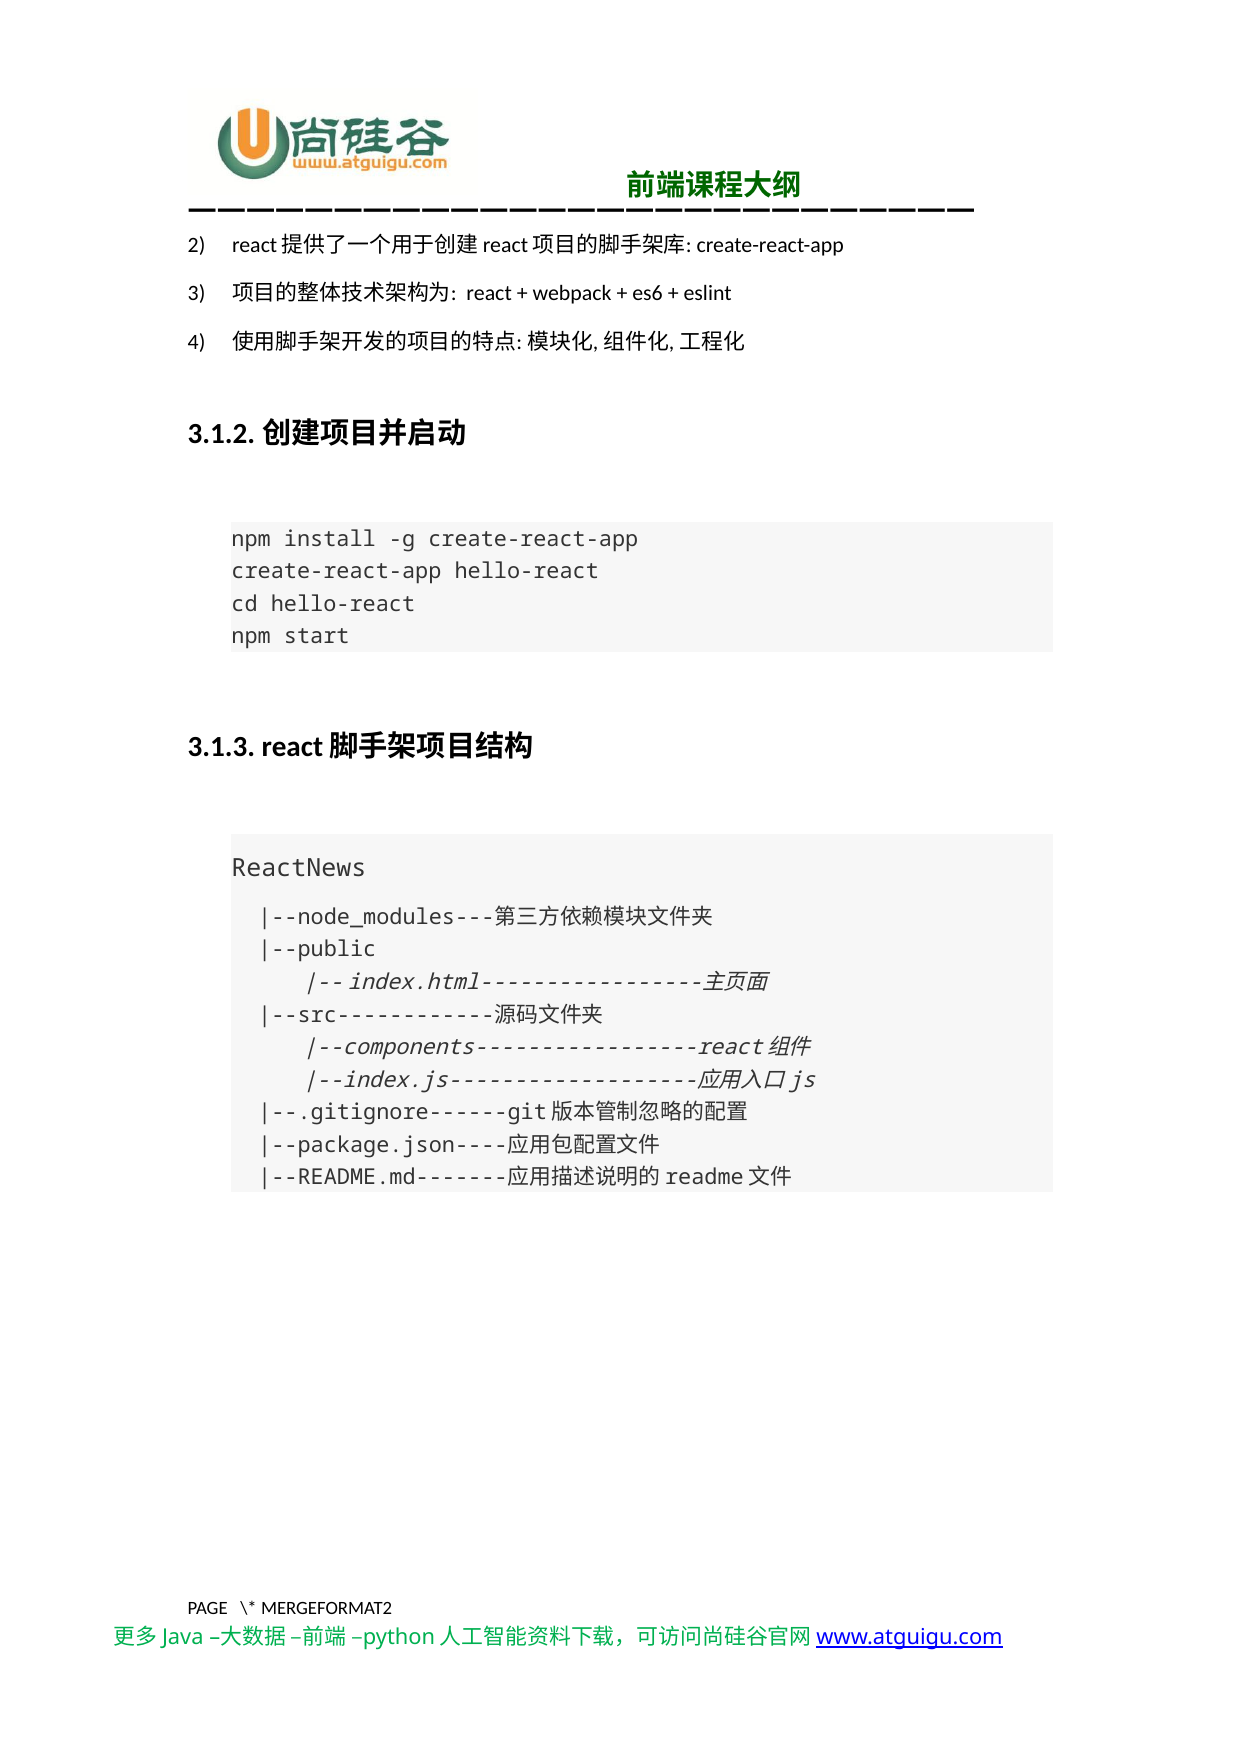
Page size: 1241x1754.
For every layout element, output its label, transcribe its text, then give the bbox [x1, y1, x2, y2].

text |--src------------源码文件夹 [231, 997, 1053, 1029]
text |--public [231, 932, 1053, 964]
text npm install -g create-react-app [231, 522, 1053, 554]
text |--node_modules---第三方依赖模块文件夹 [231, 899, 1053, 932]
text |--README.md-------应用描述说明的readme文件 [231, 1159, 1053, 1192]
text create-react-app hello-react [231, 554, 1053, 587]
text ReactNews [231, 834, 1053, 899]
subtitle 3.1.3. react脚手架项目结构 [187, 711, 1053, 776]
text npm start [231, 619, 1053, 652]
picture [187, 88, 479, 195]
text |--.gitignore------git版本管制忽略的配置 [231, 1094, 1053, 1127]
text |--components-----------------react组件 [231, 1029, 1053, 1062]
list react提供了一个用于创建react项目的脚手架库: create-react-app [187, 227, 1053, 259]
subtitle 3.1.2. 创建项目并启动 [187, 399, 1053, 464]
list 使用脚手架开发的项目的特点: 模块化, 组件化, 工程化 [187, 323, 1053, 356]
text cd hello-react [231, 587, 1053, 619]
text |--package.json----应用包配置文件 [231, 1127, 1053, 1159]
list 项目的整体技术架构为: react + webpack + es6 + eslint [187, 275, 1053, 307]
text |-- index.html-----------------主页面 [231, 964, 1053, 997]
text |--index.js-------------------应用入口js [231, 1062, 1053, 1094]
